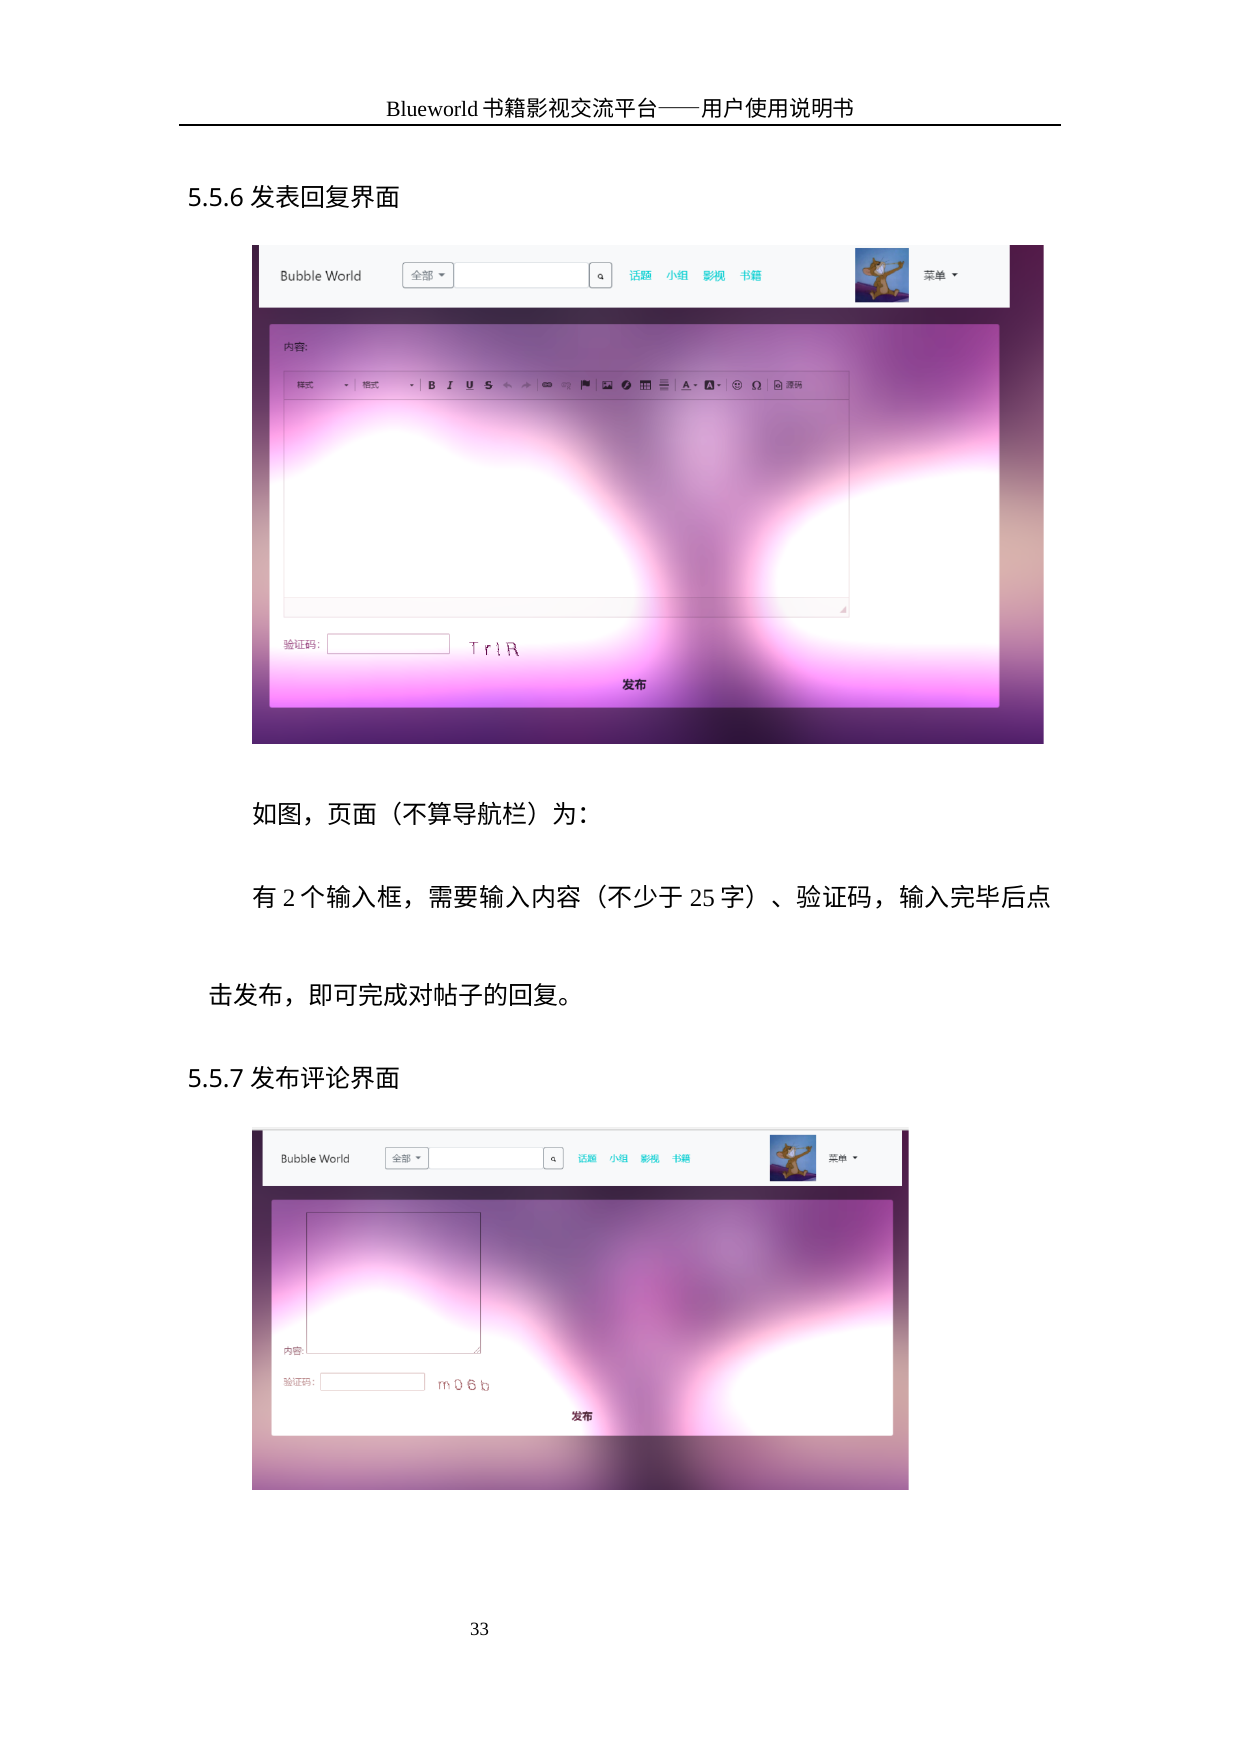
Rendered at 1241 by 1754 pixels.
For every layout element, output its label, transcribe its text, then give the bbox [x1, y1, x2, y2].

picture [252, 245, 1044, 744]
subtitle 5.5.6 发表回复界面 [187, 163, 1053, 228]
text 如图，页面（不算导航栏）为： [208, 780, 1053, 845]
subtitle 5.5.7 发布评论界面 [187, 1044, 1053, 1109]
text 有2个输入框，需要输入内容（不少于25字）、验证码，输入完毕后点击发布，即可完成对帖子的回复。 [208, 863, 1053, 1026]
picture [252, 1127, 909, 1490]
